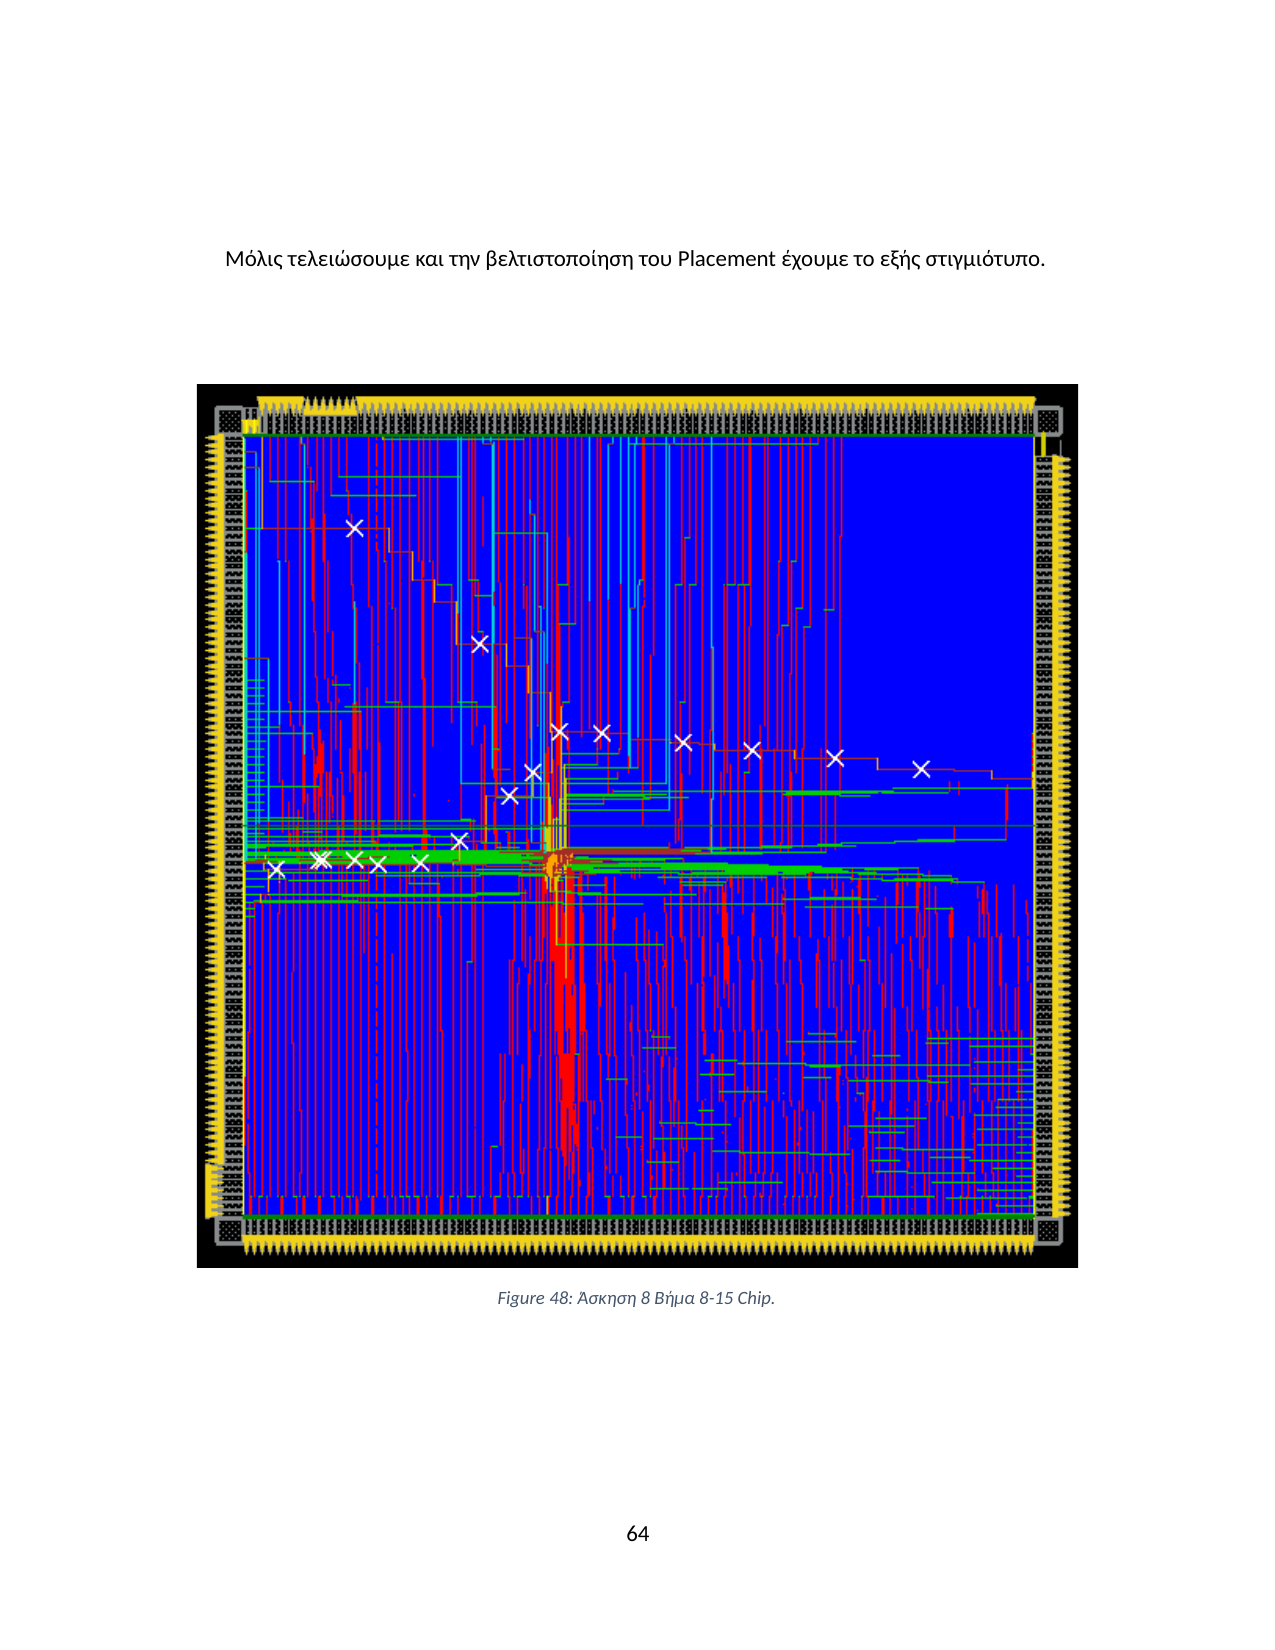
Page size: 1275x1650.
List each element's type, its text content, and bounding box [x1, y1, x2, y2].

text Μόλις τελειώσουμε και την βελτιστοποίηση του Placement έχουμε το εξής στιγμιότυπο. [150, 244, 1125, 272]
picture [196, 384, 1079, 1268]
text Figure 48: Άσκηση 8 Βήμα 8-15 Chip. [150, 1286, 1125, 1309]
